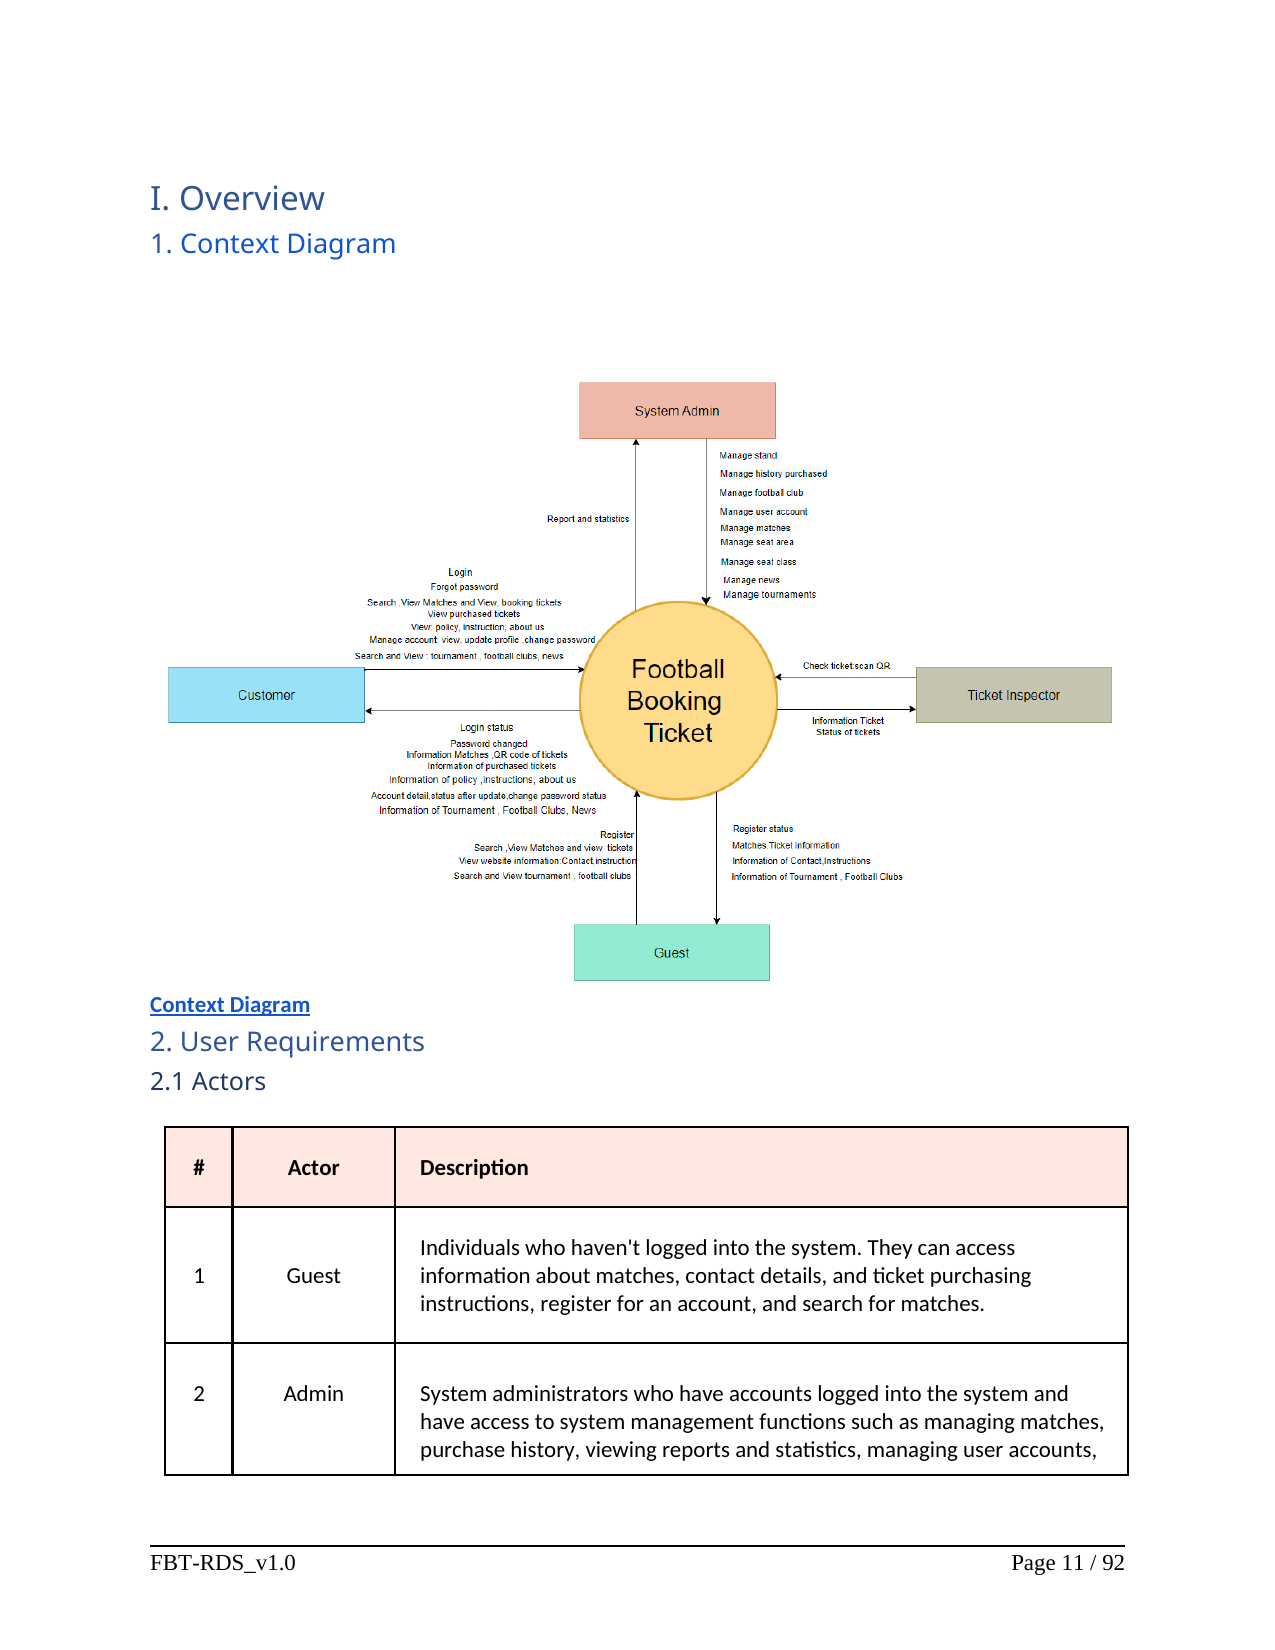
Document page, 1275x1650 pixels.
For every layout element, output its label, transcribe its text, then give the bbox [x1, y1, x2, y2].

table_header Description [396, 1128, 1127, 1206]
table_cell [396, 1344, 1127, 1474]
table_cell Individuals who haven't logged into the system. They can access information about matches, contact details, and ticket purchasing instructions, register for an account, and search for matches. [396, 1208, 1127, 1342]
table_cell 2 [166, 1344, 231, 1474]
table_header # [166, 1128, 231, 1206]
picture [150, 373, 1125, 991]
table_cell Guest [234, 1208, 394, 1342]
subtitle 1. Context Diagram [150, 224, 1125, 261]
subtitle 2.1 Actors [150, 1063, 1125, 1097]
table_cell Admin [234, 1344, 394, 1474]
subtitle I. Overview [150, 175, 1125, 220]
table_cell 1 [166, 1208, 231, 1342]
text Context Diagram [150, 991, 1125, 1018]
table_header Actor [234, 1128, 394, 1206]
subtitle 2. User Requirements [150, 1022, 1125, 1059]
